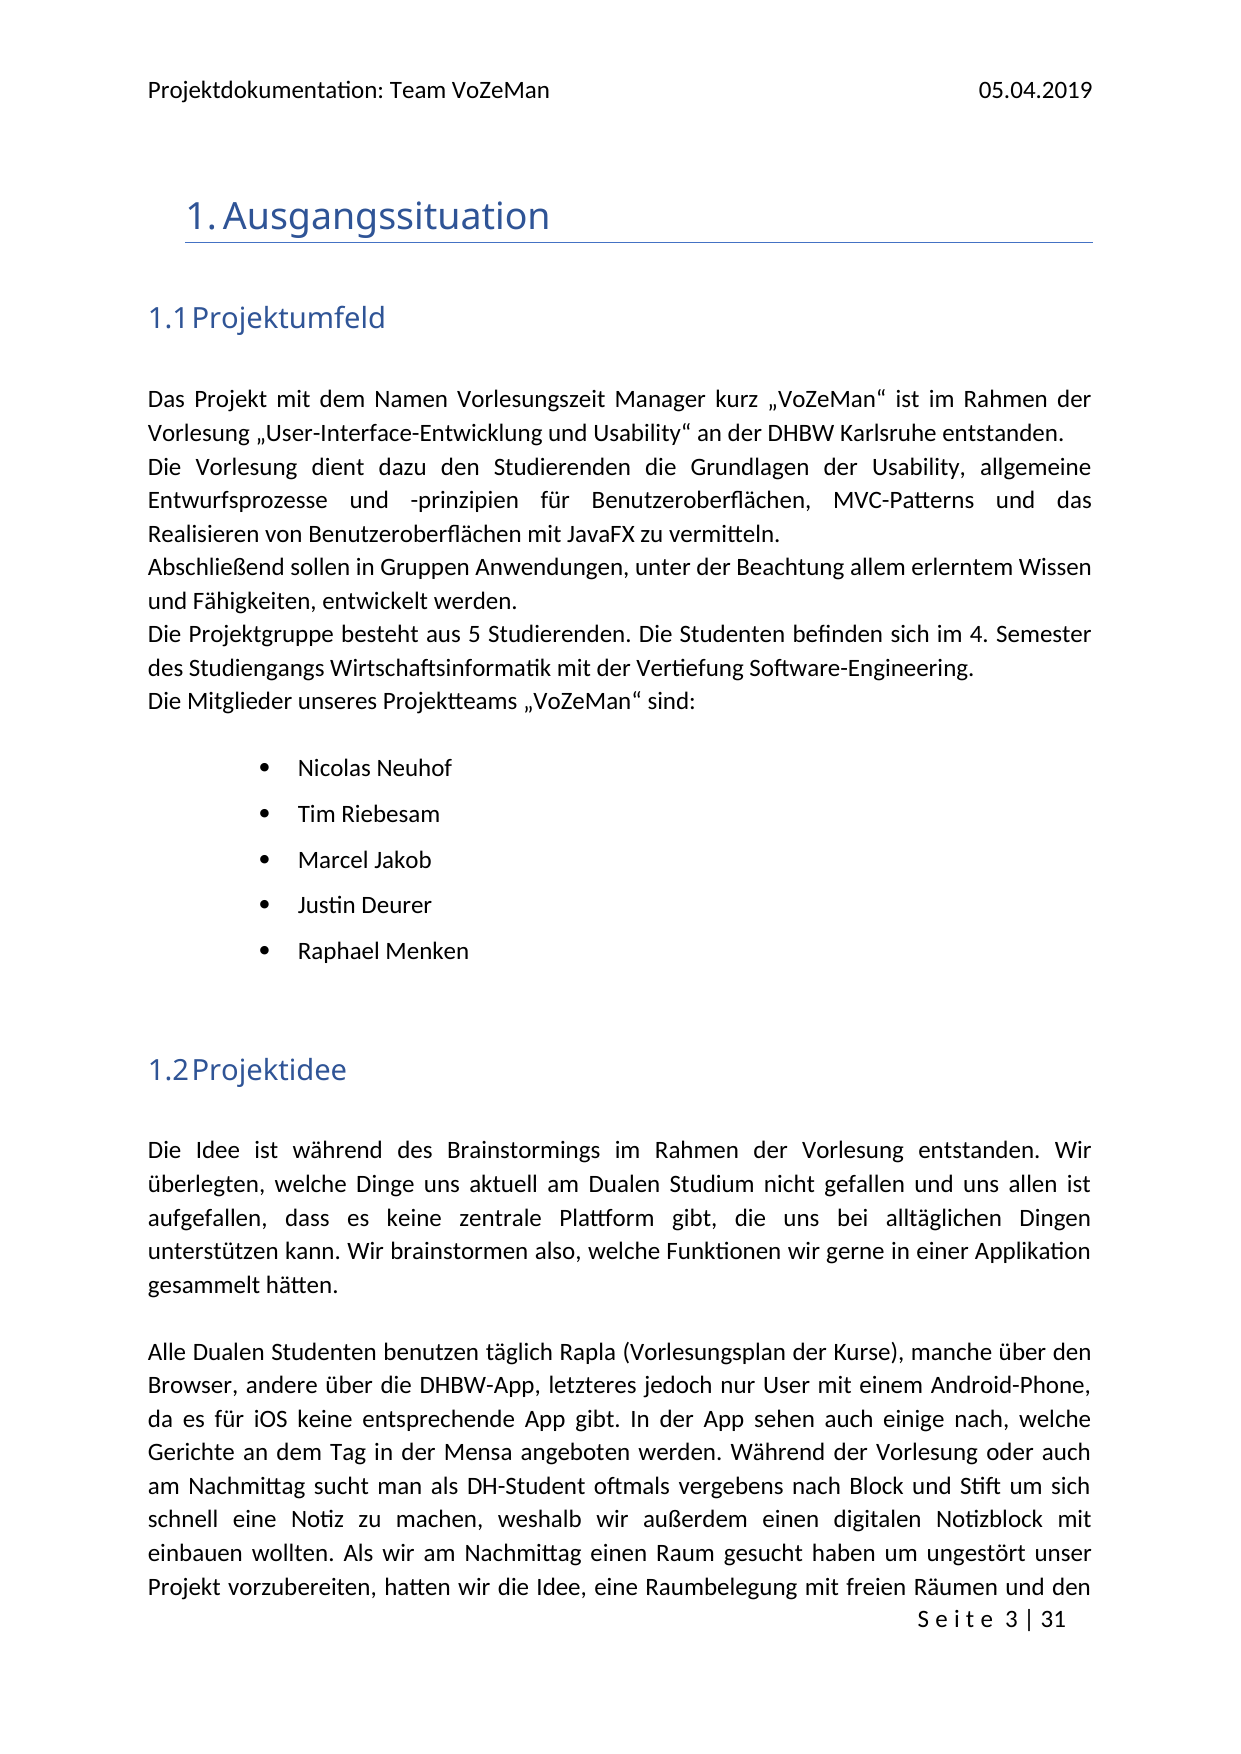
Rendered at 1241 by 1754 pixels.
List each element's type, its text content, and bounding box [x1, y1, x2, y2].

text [148, 1336, 1093, 1601]
list Justin Deurer [260, 890, 1093, 920]
text Die Vorlesung dient dazu den Studierenden die Grundlagen der Usability, allgemeine Entwurfsprozesse und -prinzipien für Benutzeroberflächen, MVC-Patterns und das Realisieren von Benutzeroberflächen mit JavaFX zu vermitteln. [148, 451, 1093, 548]
text Die Idee ist während des Brainstormings im Rahmen der Vorlesung entstanden. Wir überlegten, welche Dinge uns aktuell am Dualen Studium nicht gefallen und uns allen ist aufgefallen, dass es keine zentrale Plattform gibt, die uns bei alltäglichen Dingen unterstützen kann. Wir brainstormen also, welche Funktionen wir gerne in einer Applikation gesammelt hätten. [148, 1134, 1093, 1299]
list Tim Riebesam [260, 798, 1093, 829]
text Die Projektgruppe besteht aus 5 Studierenden. Die Studenten befinden sich im 4. Semester des Studiengangs Wirtschaftsinformatik mit der Vertiefung Software-Engineering. [148, 618, 1093, 682]
list Nicolas Neuhof [260, 752, 1093, 783]
text Das Projekt mit dem Namen Vorlesungszeit Manager kurz „VoZeMan“ ist im Rahmen der Vorlesung „User-Interface-Entwicklung und Usability“ an der DHBW Karlsruhe entstanden. [148, 383, 1093, 448]
text Die Mitglieder unseres Projektteams „VoZeMan“ sind: [148, 685, 1093, 716]
subtitle Projektidee [148, 1049, 1093, 1088]
subtitle Projektumfeld [148, 298, 1093, 337]
list Marcel Jakob [260, 844, 1093, 874]
subtitle Ausgangssituation [185, 189, 1093, 242]
text Abschließend sollen in Gruppen Anwendungen, unter der Beachtung allem erlerntem Wissen und Fähigkeiten, entwickelt werden. [148, 551, 1093, 615]
list Raphael Menken [260, 935, 1093, 966]
